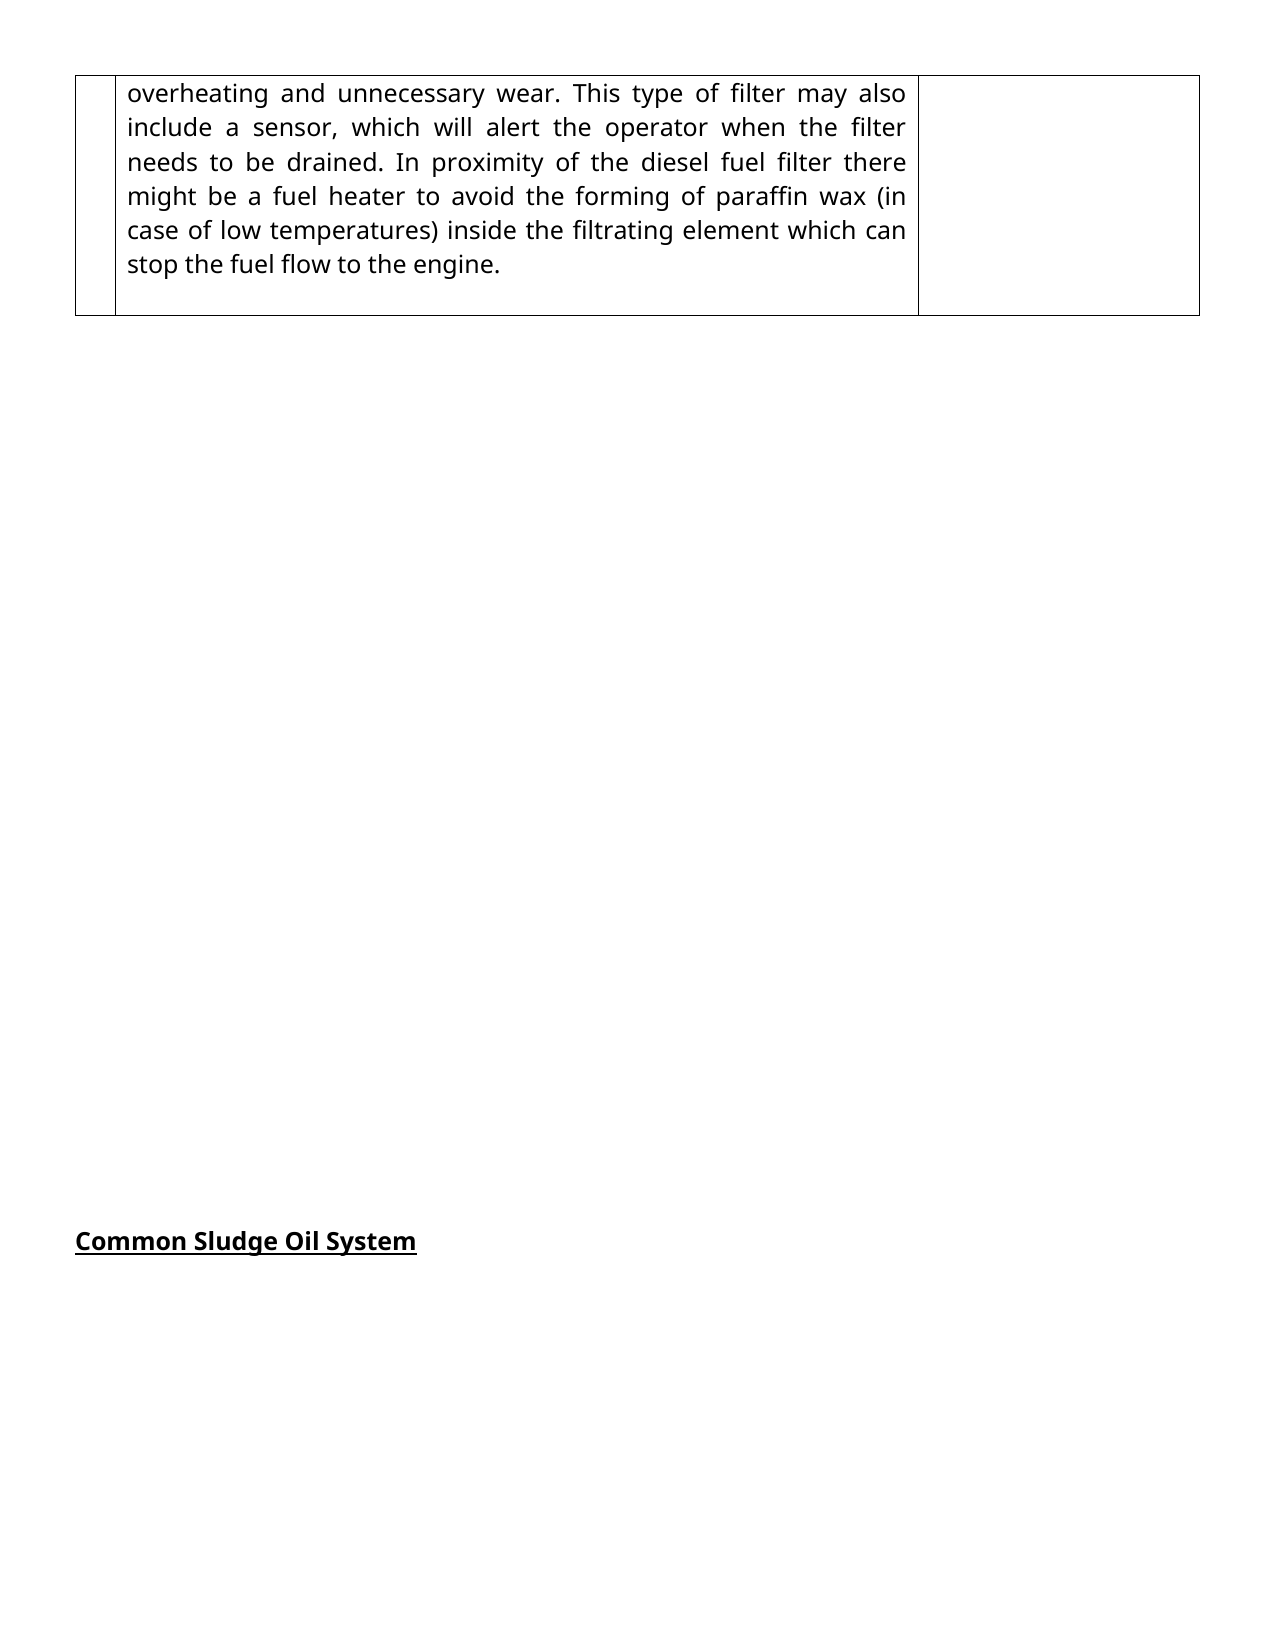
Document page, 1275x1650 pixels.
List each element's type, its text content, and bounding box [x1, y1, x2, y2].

table_cell [919, 76, 1199, 314]
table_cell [116, 76, 918, 314]
text Common Sludge Oil System [75, 1224, 1200, 1258]
table_cell 2 [76, 76, 115, 314]
